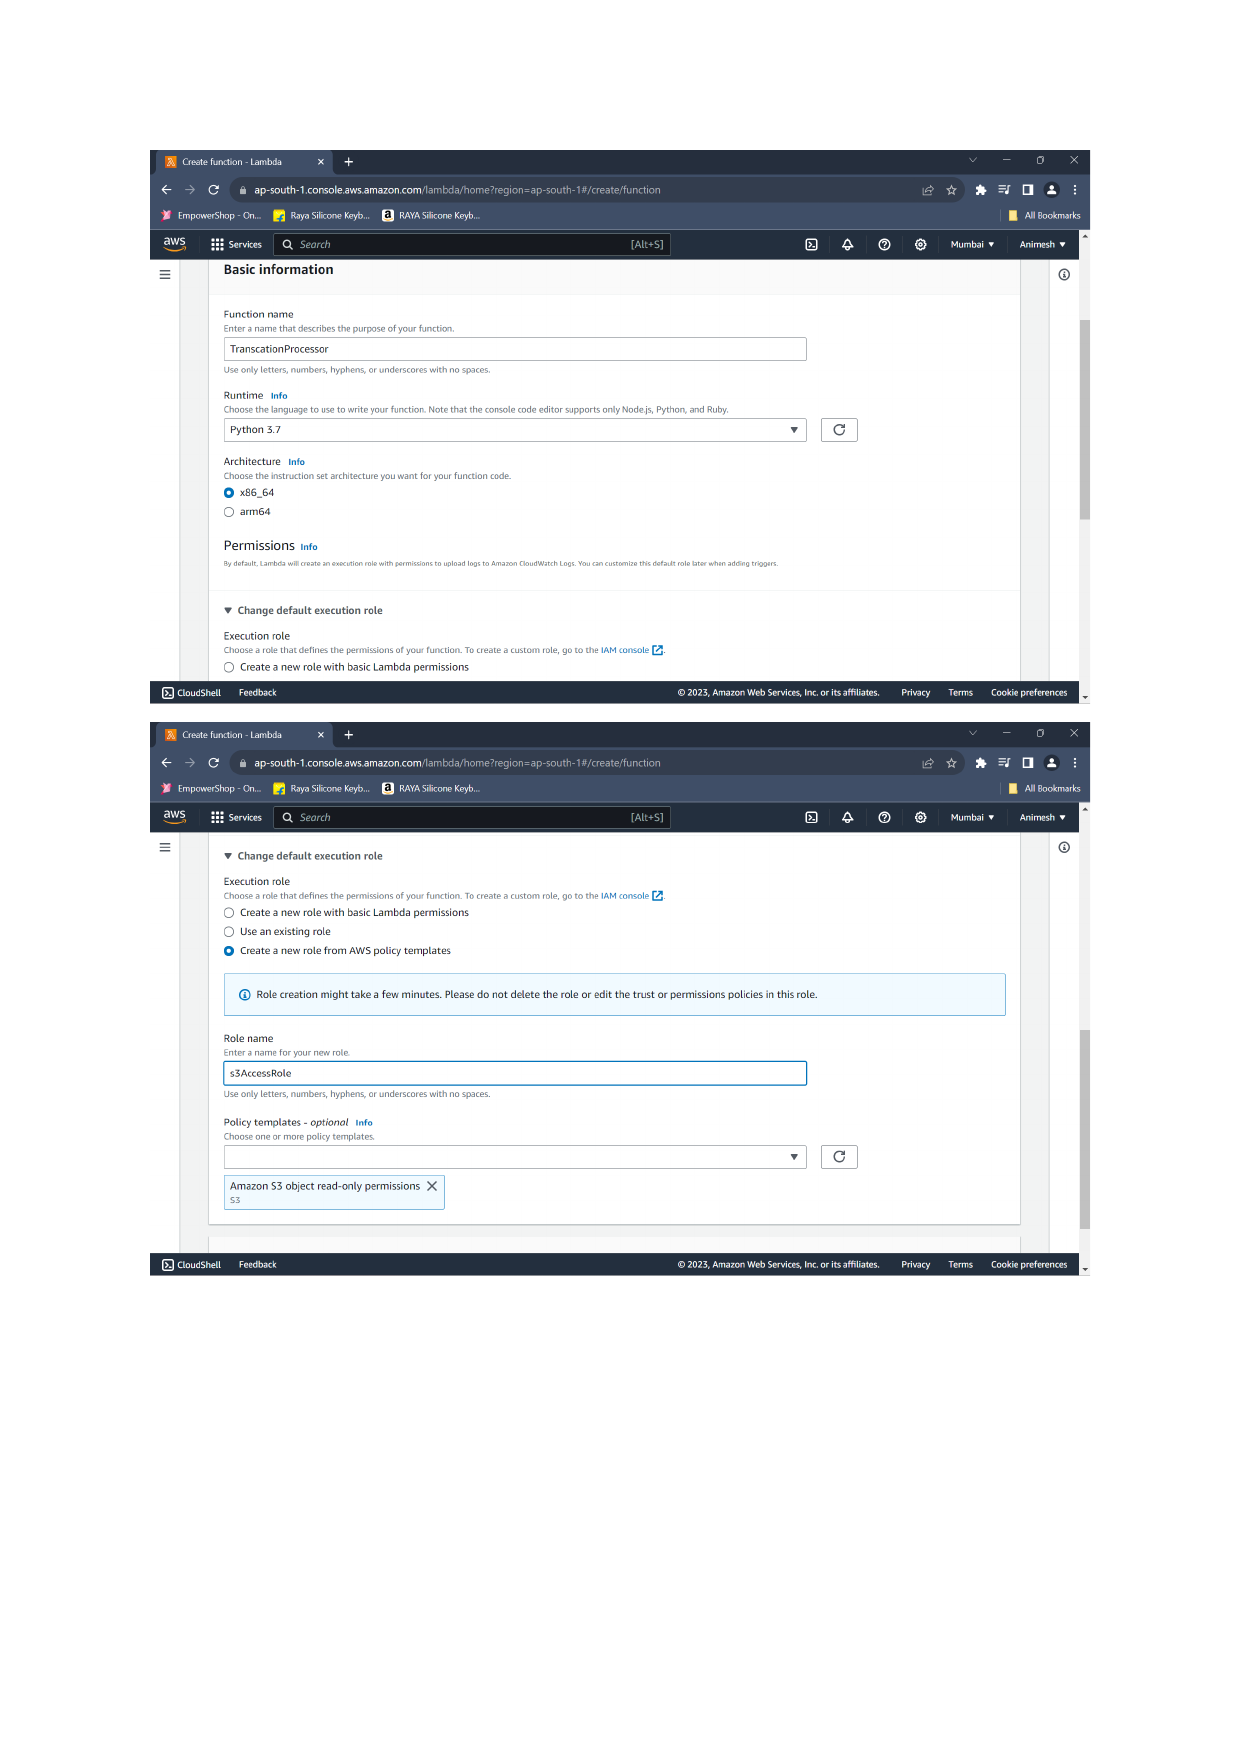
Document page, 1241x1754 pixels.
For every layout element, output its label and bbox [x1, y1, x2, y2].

picture [150, 150, 1091, 704]
picture [150, 722, 1091, 1276]
